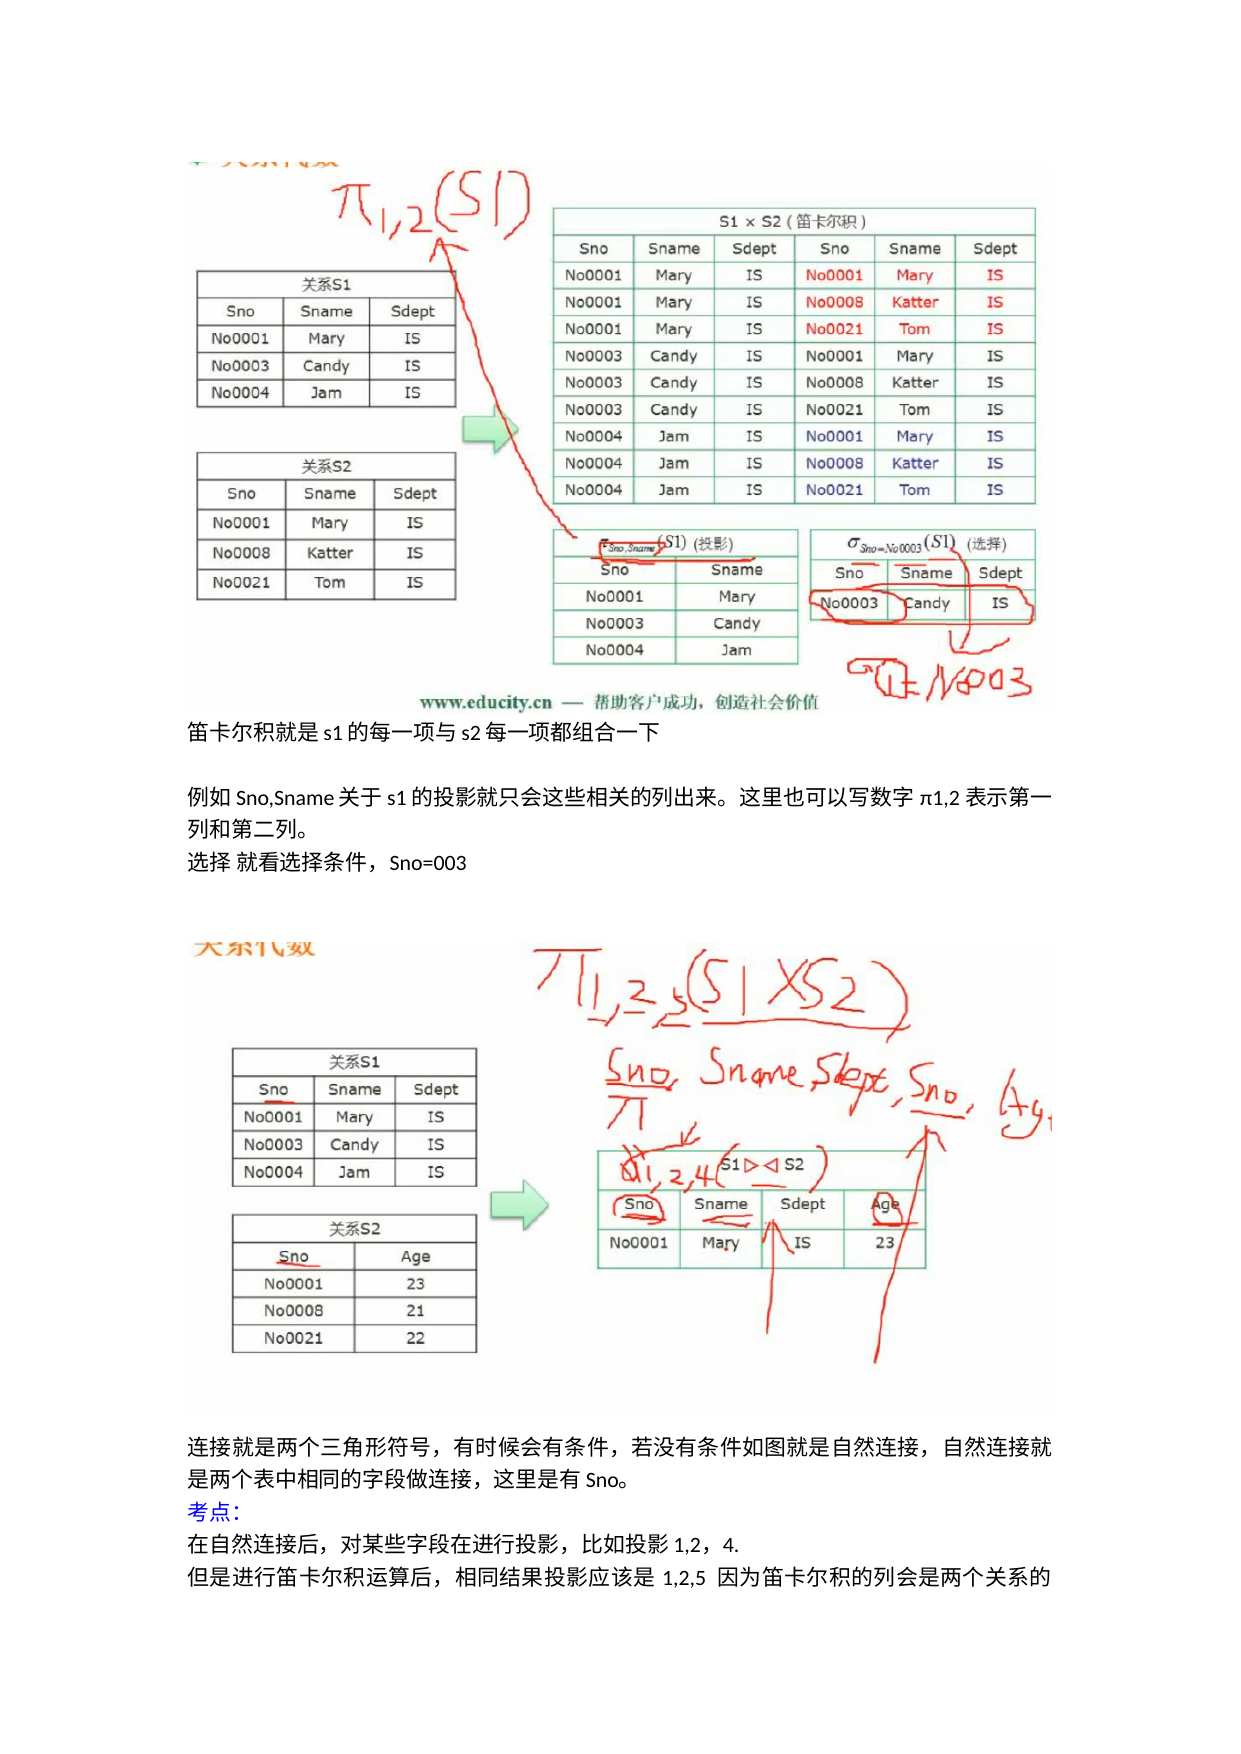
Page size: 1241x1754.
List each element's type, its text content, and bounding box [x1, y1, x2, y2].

picture [187, 942, 1052, 1418]
text 笛卡尔积就是s1的每一项与s2每一项都组合一下 [187, 714, 1053, 747]
text 考点： [187, 1494, 1053, 1527]
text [187, 1559, 1053, 1592]
picture [187, 162, 1052, 714]
text 例如Sno,Sname关于s1的投影就只会这些相关的列出来。这里也可以写数字π1,2 表示第一列和第二列。 [187, 779, 1053, 844]
text 选择 就看选择条件，Sno=003 [187, 844, 1053, 877]
text 连接就是两个三角形符号，有时候会有条件，若没有条件如图就是自然连接，自然连接就是两个表中相同的字段做连接，这里是有Sno。 [187, 1429, 1053, 1494]
text 在自然连接后，对某些字段在进行投影，比如投影1,2，4. [187, 1527, 1053, 1559]
